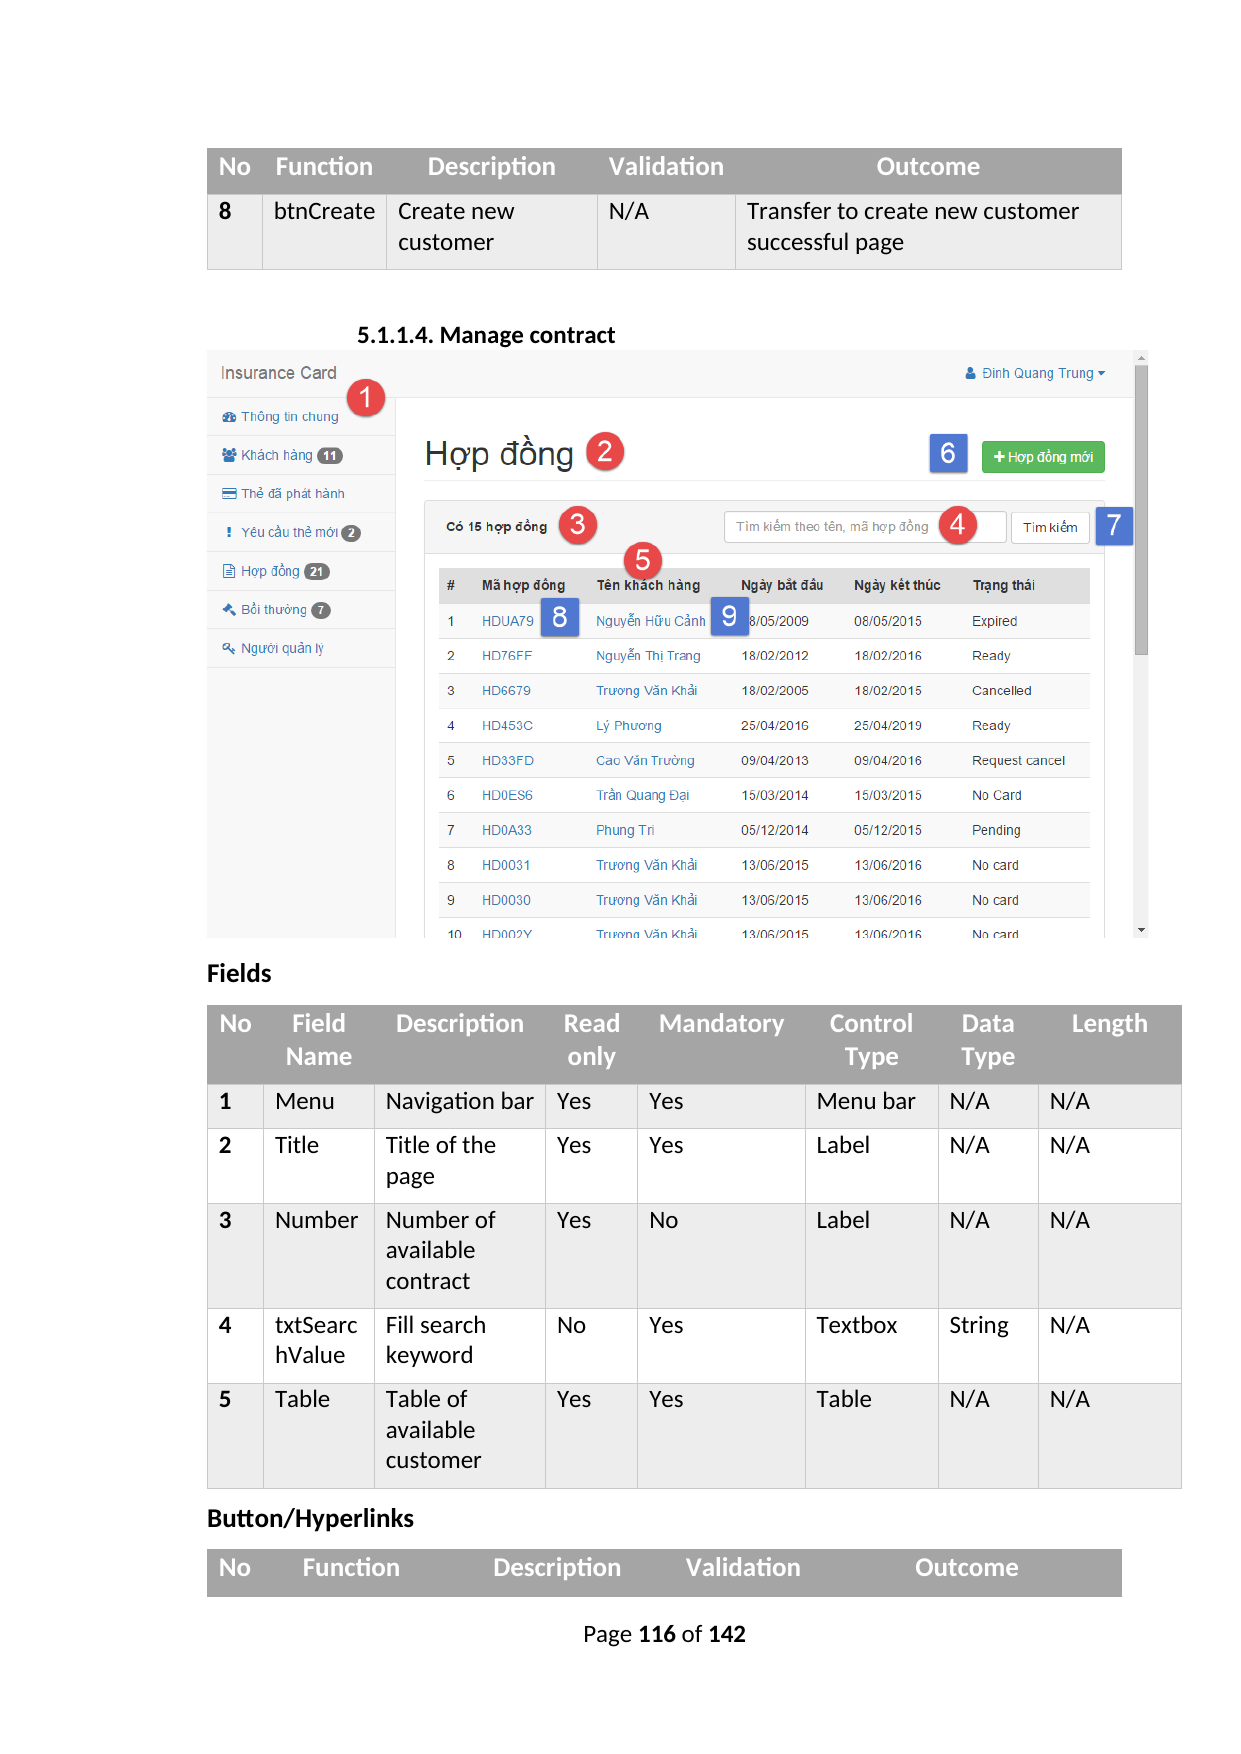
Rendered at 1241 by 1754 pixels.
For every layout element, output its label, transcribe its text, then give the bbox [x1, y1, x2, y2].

table_cell Label [806, 1129, 938, 1203]
table_cell Create new customer [387, 195, 597, 269]
table_header Read only [546, 1006, 637, 1084]
table_header Data Type [939, 1006, 1038, 1084]
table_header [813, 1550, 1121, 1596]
table_cell N/A [1039, 1129, 1181, 1203]
table_header Mandatory [638, 1006, 805, 1084]
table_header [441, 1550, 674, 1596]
table_header Control Type [806, 1006, 938, 1084]
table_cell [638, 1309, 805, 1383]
table_header No [208, 1006, 263, 1084]
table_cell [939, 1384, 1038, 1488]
subtitle Manage contract [357, 319, 1122, 350]
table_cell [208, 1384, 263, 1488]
table_cell btnCreate [263, 195, 386, 269]
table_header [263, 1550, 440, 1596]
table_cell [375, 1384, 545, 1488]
text Fields [207, 957, 1122, 989]
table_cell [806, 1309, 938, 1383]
table_cell Yes [546, 1204, 637, 1308]
table_cell No [638, 1204, 805, 1308]
table_cell Yes [546, 1085, 637, 1128]
table_cell Yes [638, 1129, 805, 1203]
table_cell N/A [939, 1085, 1038, 1128]
table_cell Yes [546, 1129, 637, 1203]
table_cell Title [264, 1129, 374, 1203]
table_cell N/A [1039, 1204, 1181, 1308]
table_cell Navigation bar [375, 1085, 545, 1128]
table_cell 3 [208, 1204, 263, 1308]
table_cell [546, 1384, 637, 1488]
picture [206, 350, 1149, 938]
table_cell N/A [1039, 1085, 1181, 1128]
table_cell 4 [208, 1309, 263, 1383]
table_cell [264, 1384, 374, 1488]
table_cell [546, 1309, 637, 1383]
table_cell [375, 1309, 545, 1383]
table_header Description [375, 1006, 545, 1084]
table_cell N/A [598, 195, 735, 269]
table_cell Yes [638, 1085, 805, 1128]
table_cell Transfer to create new customer successful page [736, 195, 1121, 269]
table_header Field Name [264, 1006, 374, 1084]
table_cell 2 [208, 1129, 263, 1203]
table_header Outcome [736, 149, 1121, 194]
table_cell 1 [208, 1085, 263, 1128]
table_cell Title of the page [375, 1129, 545, 1203]
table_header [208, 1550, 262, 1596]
text Button/Hyperlinks [207, 1501, 1122, 1534]
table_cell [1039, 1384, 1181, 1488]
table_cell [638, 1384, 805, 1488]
table_cell Menu [264, 1085, 374, 1128]
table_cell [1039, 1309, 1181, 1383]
table_cell 8 [208, 195, 262, 269]
table_cell txtSearchValue [264, 1309, 374, 1383]
table_cell Number [264, 1204, 374, 1308]
table_header Function [263, 149, 386, 194]
table_cell Number of available contract [375, 1204, 545, 1308]
table_cell N/A [939, 1129, 1038, 1203]
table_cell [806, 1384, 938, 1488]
table_header Validation [598, 149, 735, 194]
table_header Length [1039, 1006, 1181, 1084]
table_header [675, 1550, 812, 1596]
table_cell Menu bar [806, 1085, 938, 1128]
table_header No [208, 149, 262, 194]
table_cell Label [806, 1204, 938, 1308]
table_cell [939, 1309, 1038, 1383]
table_header Description [387, 149, 597, 194]
table_cell N/A [939, 1204, 1038, 1308]
